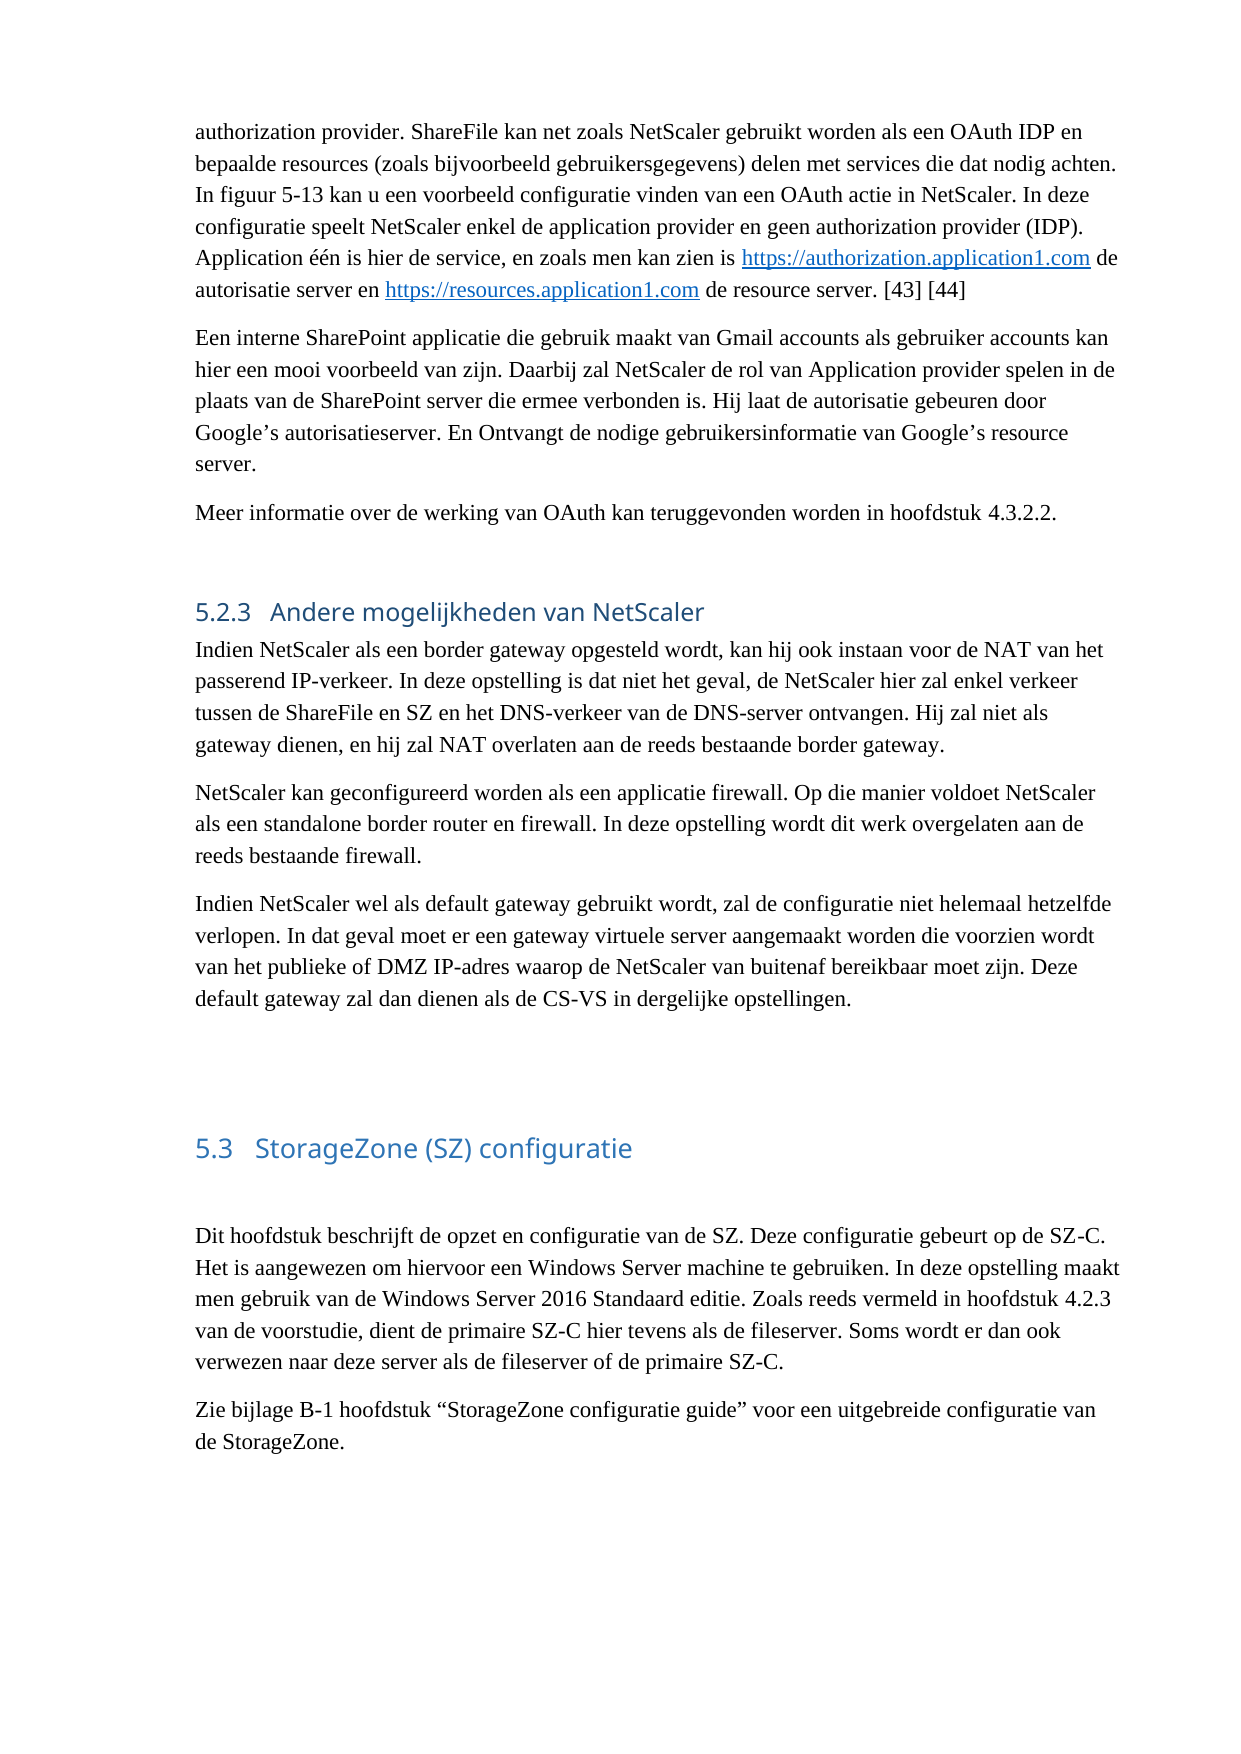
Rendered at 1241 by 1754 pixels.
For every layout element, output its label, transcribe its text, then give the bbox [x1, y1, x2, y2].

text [195, 118, 1122, 302]
text Indien NetScaler wel als default gateway gebruikt wordt, zal de configuratie niet helemaal hetzelfde verlopen. In dat geval moet er een gateway virtuele server aangemaakt worden die voorzien wordt van het publieke of DMZ IP-adres waarop de NetScaler van buitenaf bereikbaar moet zijn. Deze default gateway zal dan dienen als de CS-VS in dergelijke opstellingen. [195, 890, 1122, 1011]
text Dit hoofdstuk beschrijft de opzet en configuratie van de SZ. Deze configuratie gebeurt op de SZ-C. Het is aangewezen om hiervoor een Windows Server machine te gebruiken. In deze opstelling maakt men gebruik van de Windows Server 2016 Standaard editie. Zoals reeds vermeld in hoofdstuk 4.2.3 van de voorstudie, dient de primaire SZ-C hier tevens als de fileserver. Soms wordt er dan ook verwezen naar deze server als de fileserver of de primaire SZ-C. [195, 1222, 1122, 1374]
subtitle StorageZone (SZ) configuratie [195, 1129, 1122, 1166]
text NetScaler kan geconfigureerd worden als een applicatie firewall. Op die manier voldoet NetScaler als een standalone border router en firewall. In deze opstelling wordt dit werk overgelaten aan de reeds bestaande firewall. [195, 779, 1122, 868]
text Een interne SharePoint applicatie die gebruik maakt van Gmail accounts als gebruiker accounts kan hier een mooi voorbeeld van zijn. Daarbij zal NetScaler de rol van Application provider spelen in de plaats van de SharePoint server die ermee verbonden is. Hij laat de autorisatie gebeuren door Google’s autorisatieserver. En Ontvangt de nodige gebruikersinformatie van Google’s resource server. [195, 324, 1122, 477]
text Zie bijlage B-1 hoofdstuk “StorageZone configuratie guide” voor een uitgebreide configuratie van de StorageZone. [195, 1396, 1122, 1454]
subtitle Andere mogelijkheden van NetScaler [195, 595, 1122, 629]
text Meer informatie over de werking van OAuth kan teruggevonden worden in hoofdstuk 4.3.2.2. [195, 499, 1122, 525]
text Indien NetScaler als een border gateway opgesteld wordt, kan hij ook instaan voor de NAT van het passerend IP-verkeer. In deze opstelling is dat niet het geval, de NetScaler hier zal enkel verkeer tussen de ShareFile en SZ en het DNS-verkeer van de DNS-server ontvangen. Hij zal niet als gateway dienen, en hij zal NAT overlaten aan de reeds bestaande border gateway. [195, 636, 1122, 757]
